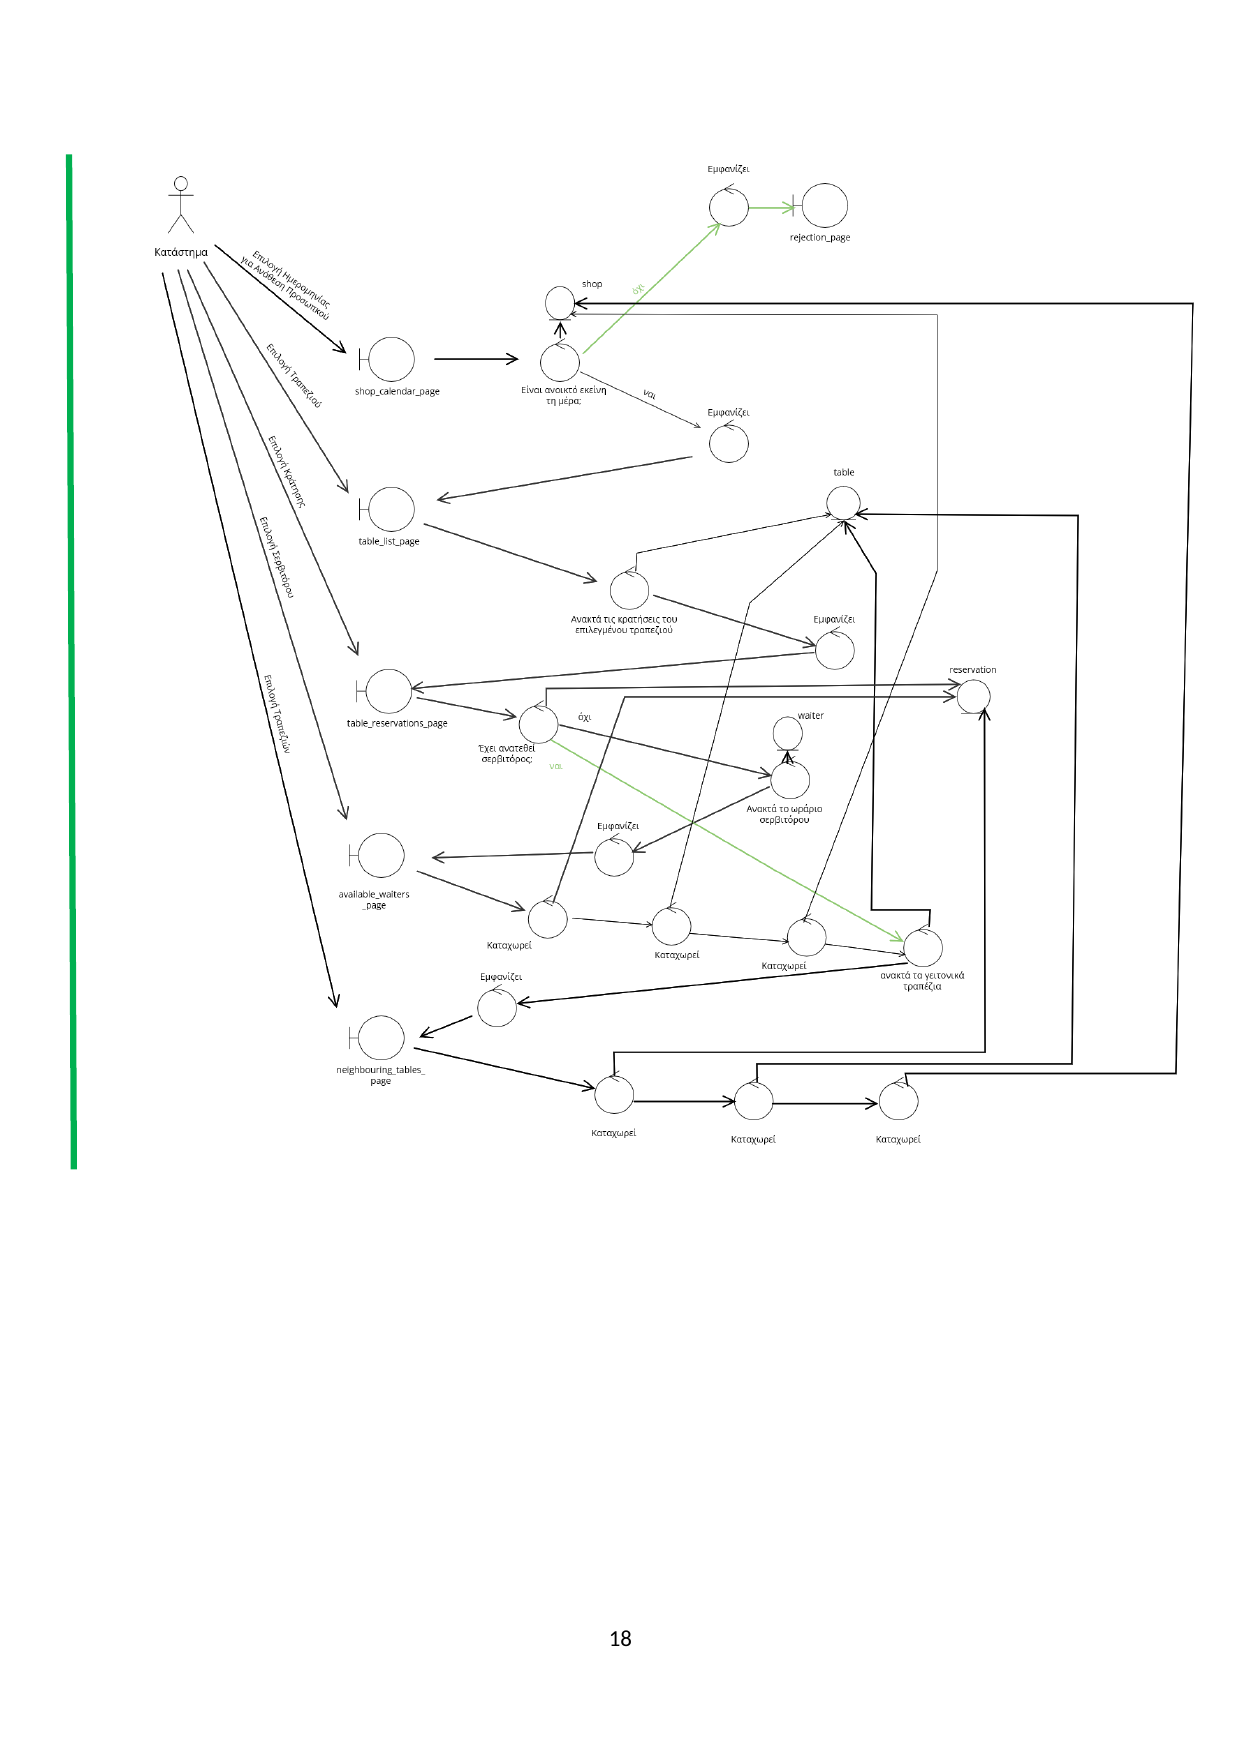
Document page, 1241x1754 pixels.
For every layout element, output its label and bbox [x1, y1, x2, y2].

picture [135, 150, 1207, 1150]
